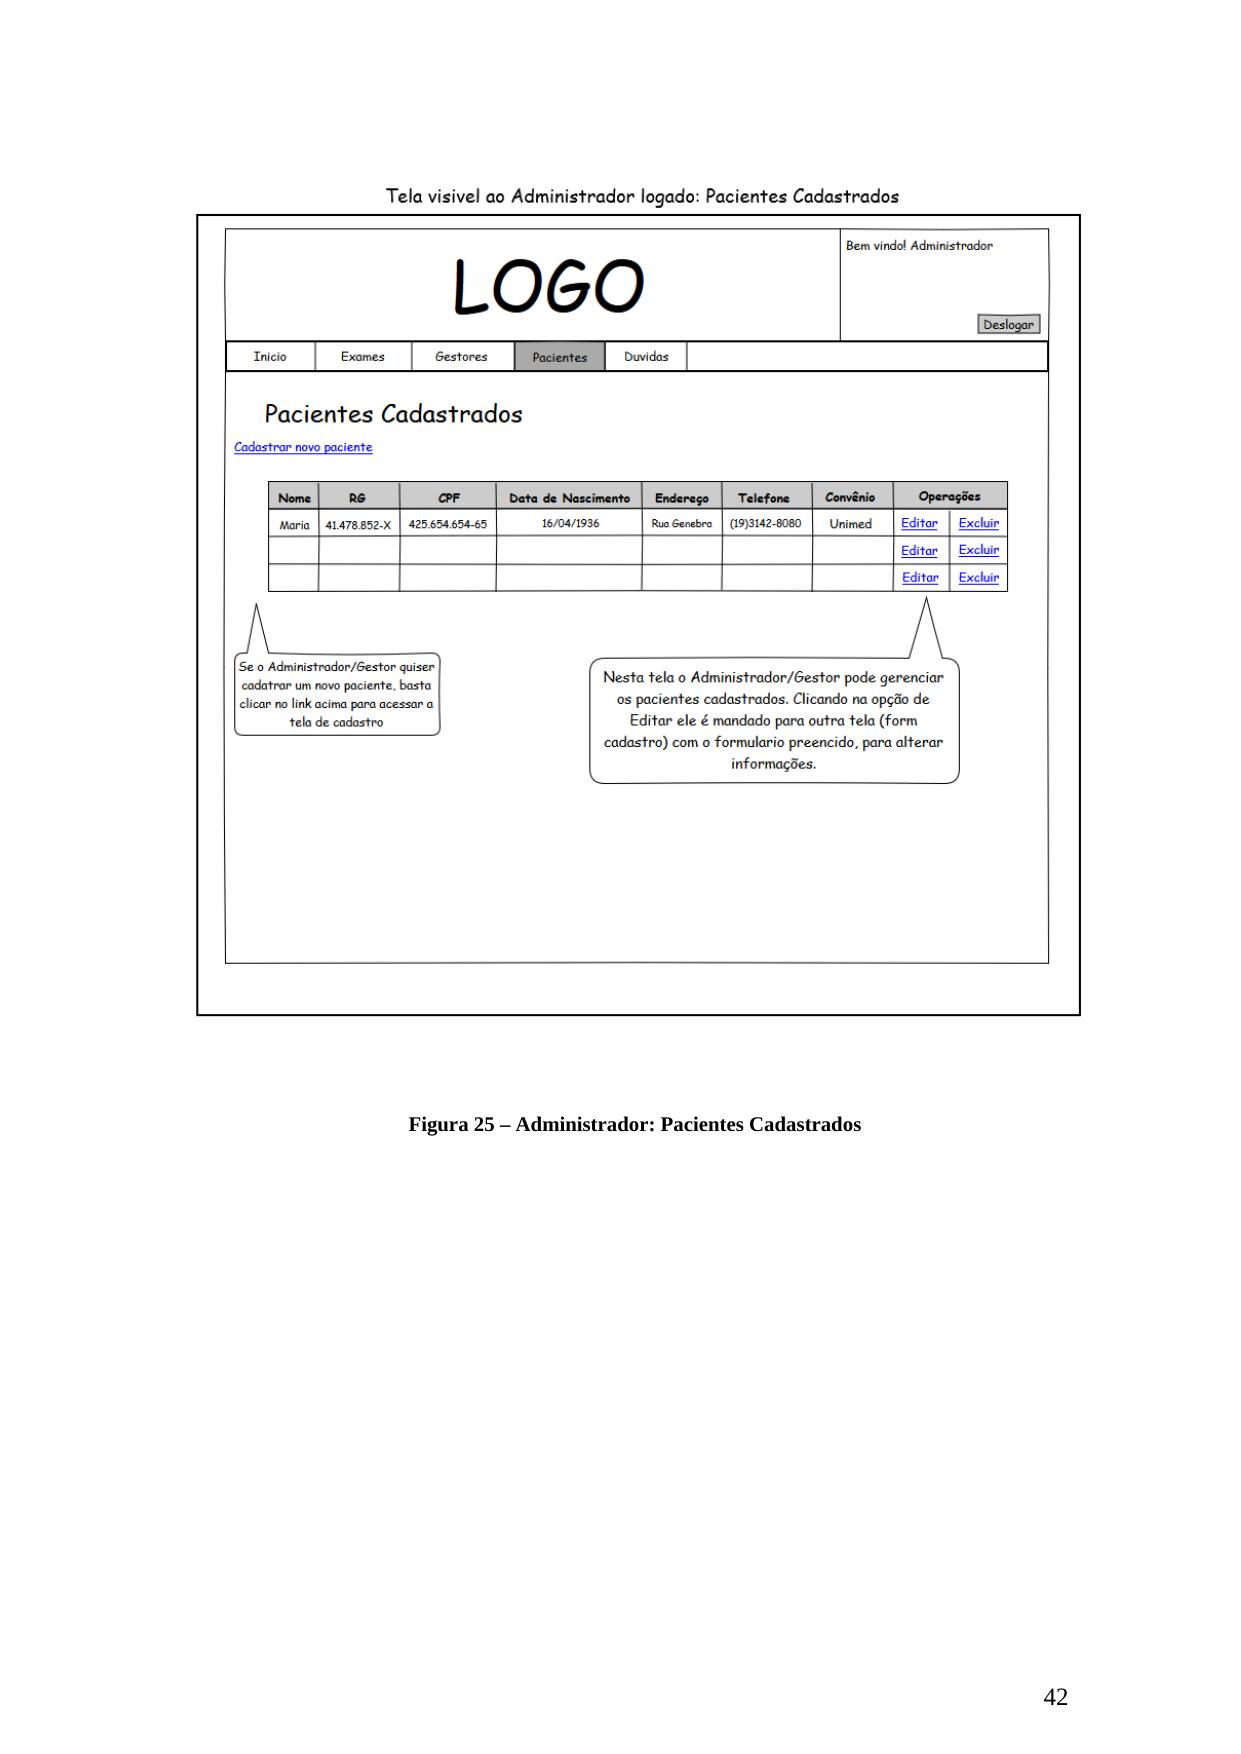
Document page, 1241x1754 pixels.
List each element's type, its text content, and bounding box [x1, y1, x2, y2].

text Figura – Administrador: Pacientes Cadastrados [148, 1112, 1122, 1136]
picture [147, 177, 1121, 1085]
